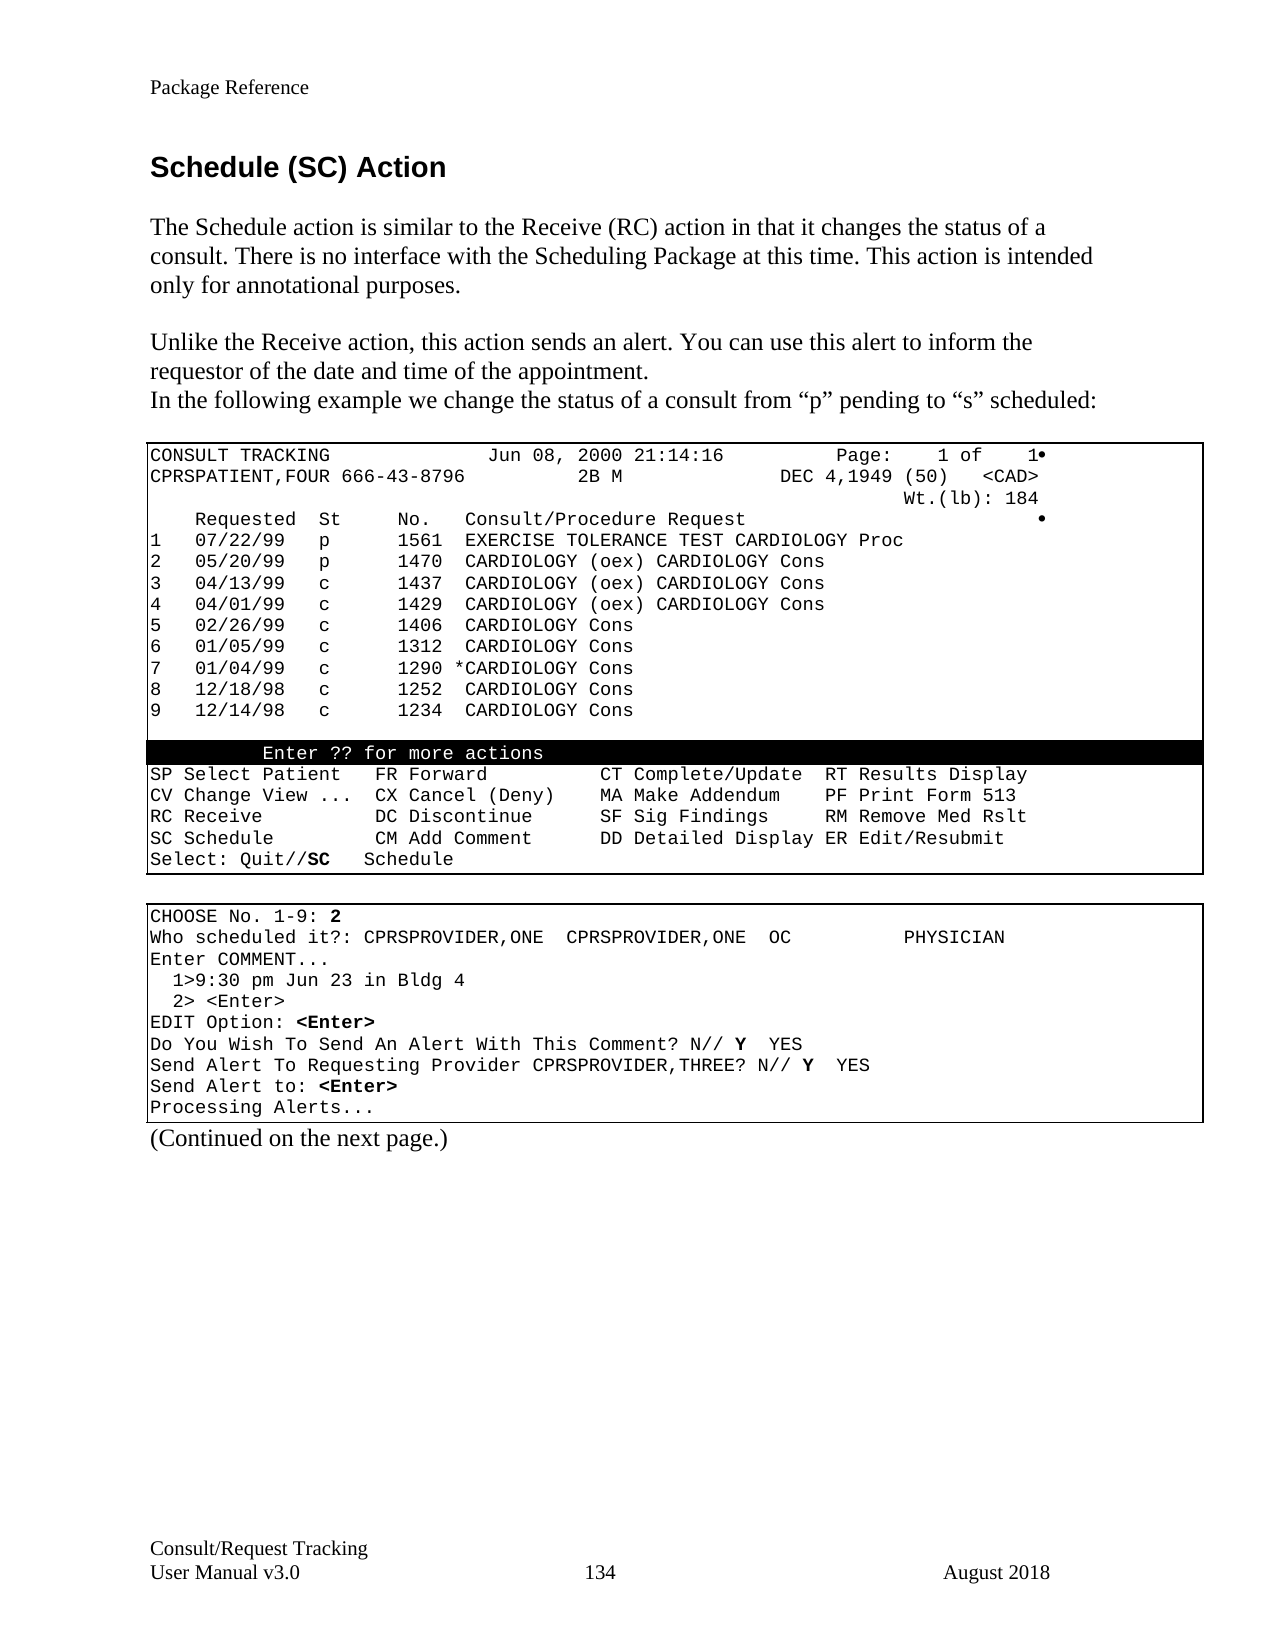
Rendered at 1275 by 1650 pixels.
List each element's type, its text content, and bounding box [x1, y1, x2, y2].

text 2> <Enter> [148, 988, 1202, 1009]
text RC Receive DC Discontinue SF Sig Findings RM Remove Med Rslt [148, 803, 1202, 825]
text SC Schedule CM Add Comment DD Detailed Display ER Edit/Resubmit [148, 825, 1202, 846]
text Unlike the Receive action, this action sends an alert. You can use this alert to inform the requestor of the date and time of the appointment. [150, 327, 1125, 385]
text 1 07/22/99 p 1561 EXERCISE TOLERANCE TEST CARDIOLOGY Proc [148, 527, 1202, 548]
text 6 01/05/99 c 1312 CARDIOLOGY Cons [148, 633, 1202, 655]
text 1>9:30 pm Jun 23 in Bldg 4 [148, 967, 1202, 988]
text EDIT Option: <Enter> [148, 1009, 1202, 1031]
text CPRSPATIENT,FOUR 666-43-8796 2B M DEC 4,1949 (50) <CAD> [148, 463, 1202, 485]
text In the following example we change the status of a consult from “p” pending to “s” scheduled: [150, 385, 1125, 413]
text 4 04/01/99 c 1429 CARDIOLOGY (oex) CARDIOLOGY Cons [148, 591, 1202, 612]
text Wt.(lb): 184 [148, 485, 1202, 506]
text 2 05/20/99 p 1470 CARDIOLOGY (oex) CARDIOLOGY Cons [148, 548, 1202, 570]
text 8 12/18/98 c 1252 CARDIOLOGY Cons [148, 676, 1202, 697]
text CV Change View ... CX Cancel (Deny) MA Make Addendum PF Print Form 513 [148, 782, 1202, 803]
text 7 01/04/99 c 1290 *CARDIOLOGY Cons [148, 655, 1202, 676]
text 9 12/14/98 c 1234 CARDIOLOGY Cons [148, 697, 1202, 722]
text CONSULT TRACKING Jun 08, 2000 21:14:16 Page: 1 of 1 [148, 444, 1202, 463]
text Processing Alerts... [148, 1094, 1202, 1122]
text Requested St No. Consult/Procedure Request [148, 506, 1202, 527]
text Do You Wish To Send An Alert With This Comment? N// Y YES [148, 1031, 1202, 1052]
text Enter COMMENT... [148, 946, 1202, 967]
text CHOOSE No. 1-9: 2 [148, 905, 1202, 924]
text SP Select Patient FR Forward CT Complete/Update RT Results Display [148, 761, 1202, 782]
text The Schedule action is similar to the Receive (RC) action in that it changes the status of a consult. There is no interface with the Scheduling Package at this time. This action is intended only for annotational purposes. [150, 212, 1125, 298]
text 5 02/26/99 c 1406 CARDIOLOGY Cons [148, 612, 1202, 633]
text Send Alert To Requesting Provider CPRSPROVIDER,THREE? N// Y YES [148, 1052, 1202, 1073]
text Select: Quit//SC Schedule [148, 846, 1202, 873]
text Send Alert to: <Enter> [148, 1073, 1202, 1094]
text Enter ?? for more actions [148, 740, 1202, 761]
text (Continued on the next page.) [150, 1123, 1125, 1152]
subtitle Schedule (SC) Action [150, 150, 1125, 183]
text Who scheduled it?: CPRSPROVIDER,ONE CPRSPROVIDER,ONE OC PHYSICIAN [148, 924, 1202, 946]
text 3 04/13/99 c 1437 CARDIOLOGY (oex) CARDIOLOGY Cons [148, 570, 1202, 591]
